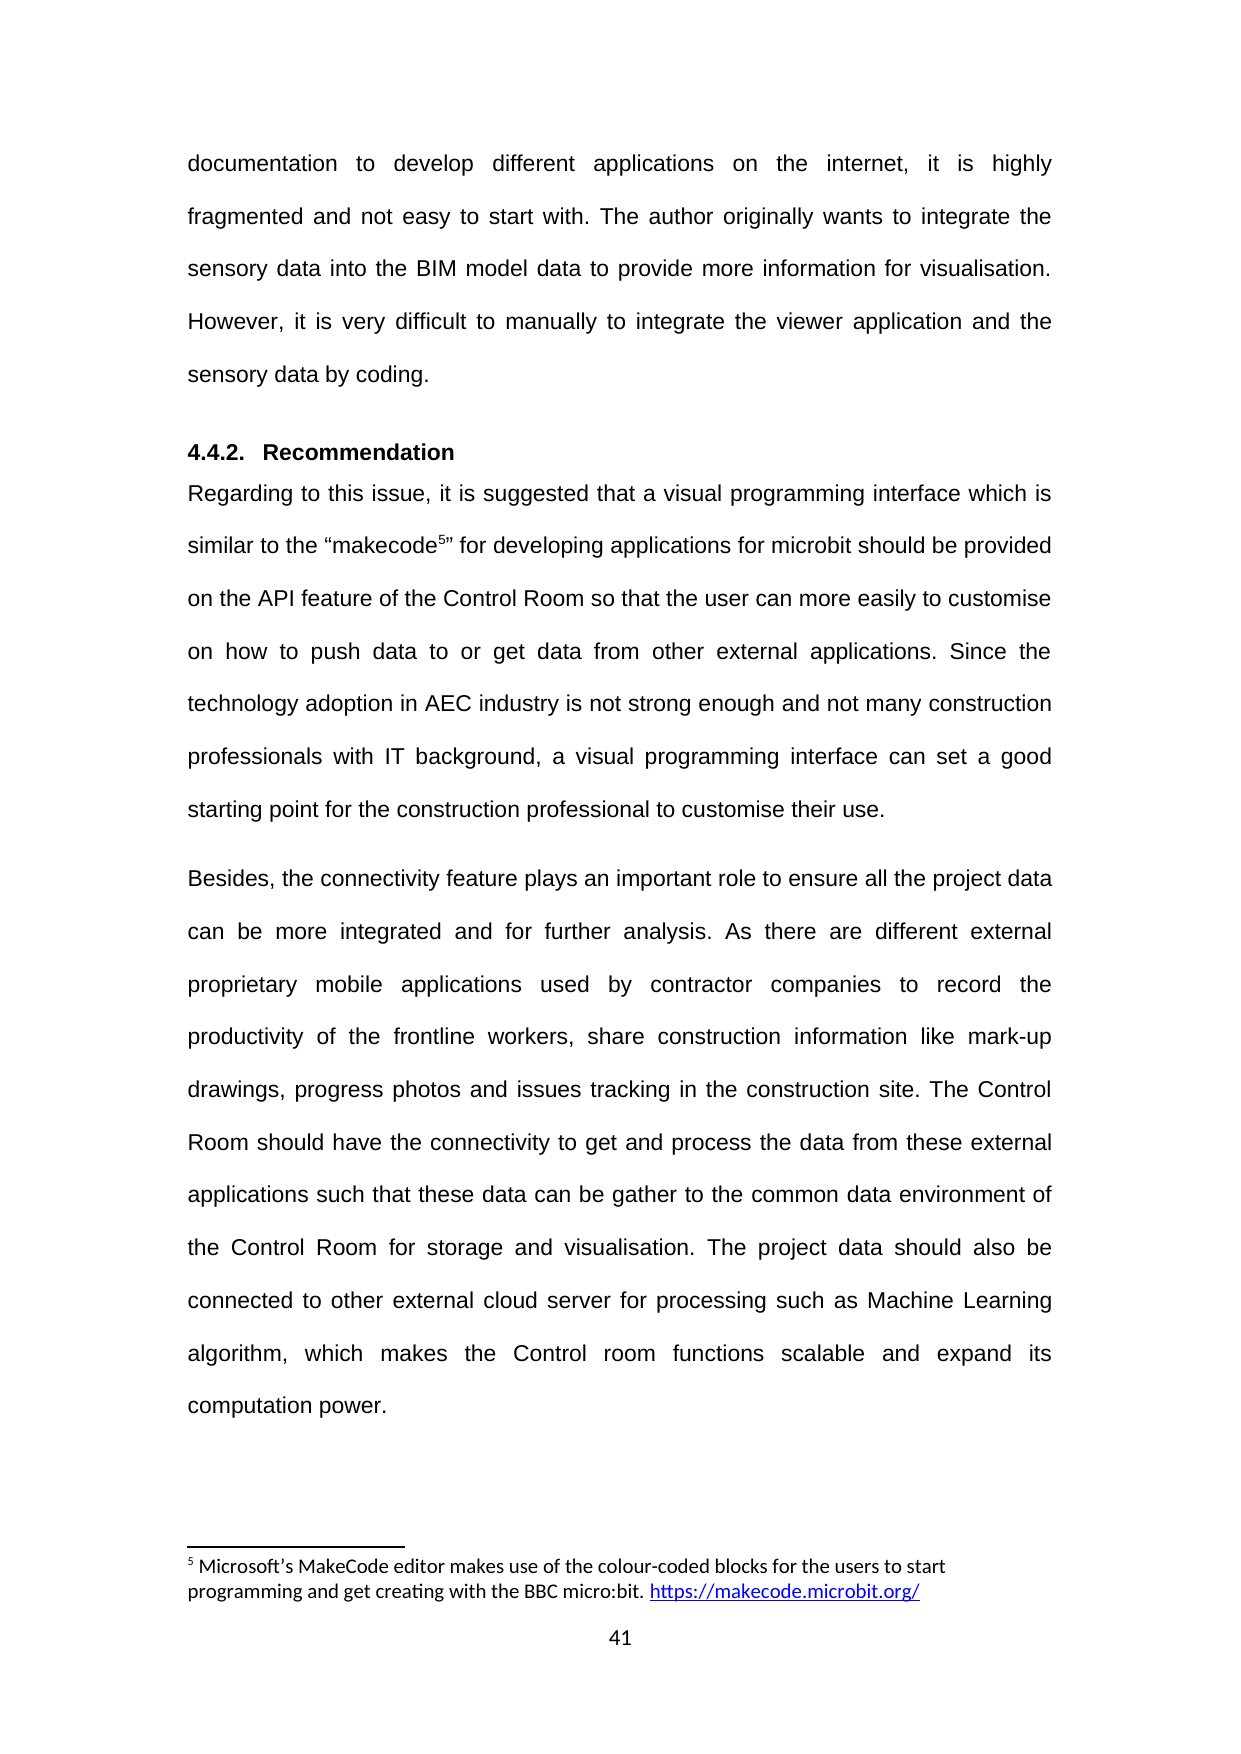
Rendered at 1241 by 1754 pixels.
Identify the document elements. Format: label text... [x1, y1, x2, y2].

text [187, 150, 1053, 387]
text Besides, the connectivity feature plays an important role to ensure all the project data can be more integrated and for further analysis. As there are different external proprietary mobile applications used by contractor companies to record the productivity of the frontline workers, share construction information like mark-up drawings, progress photos and issues tracking in the construction site. The Control Room should have the connectivity to get and process the data from these external applications such that these data can be gather to the common data environment of the Control Room for storage and visualisation. The project data should also be connected to other external cloud server for processing such as Machine Learning algorithm, which makes the Control room functions scalable and expand its computation power. [187, 865, 1053, 1418]
text Regarding to this issue, it is suggested that a visual programming interface which is similar to the “makecode” for developing applications for microbit should be provided on the API feature of the Control Room so that the user can more easily to customise on how to push data to or get data from other external applications. Since the technology adoption in AEC industry is not strong enough and not many construction professionals with IT background, a visual programming interface can set a good starting point for the construction professional to customise their use. [187, 479, 1053, 822]
subtitle Recommendation [187, 438, 1053, 465]
